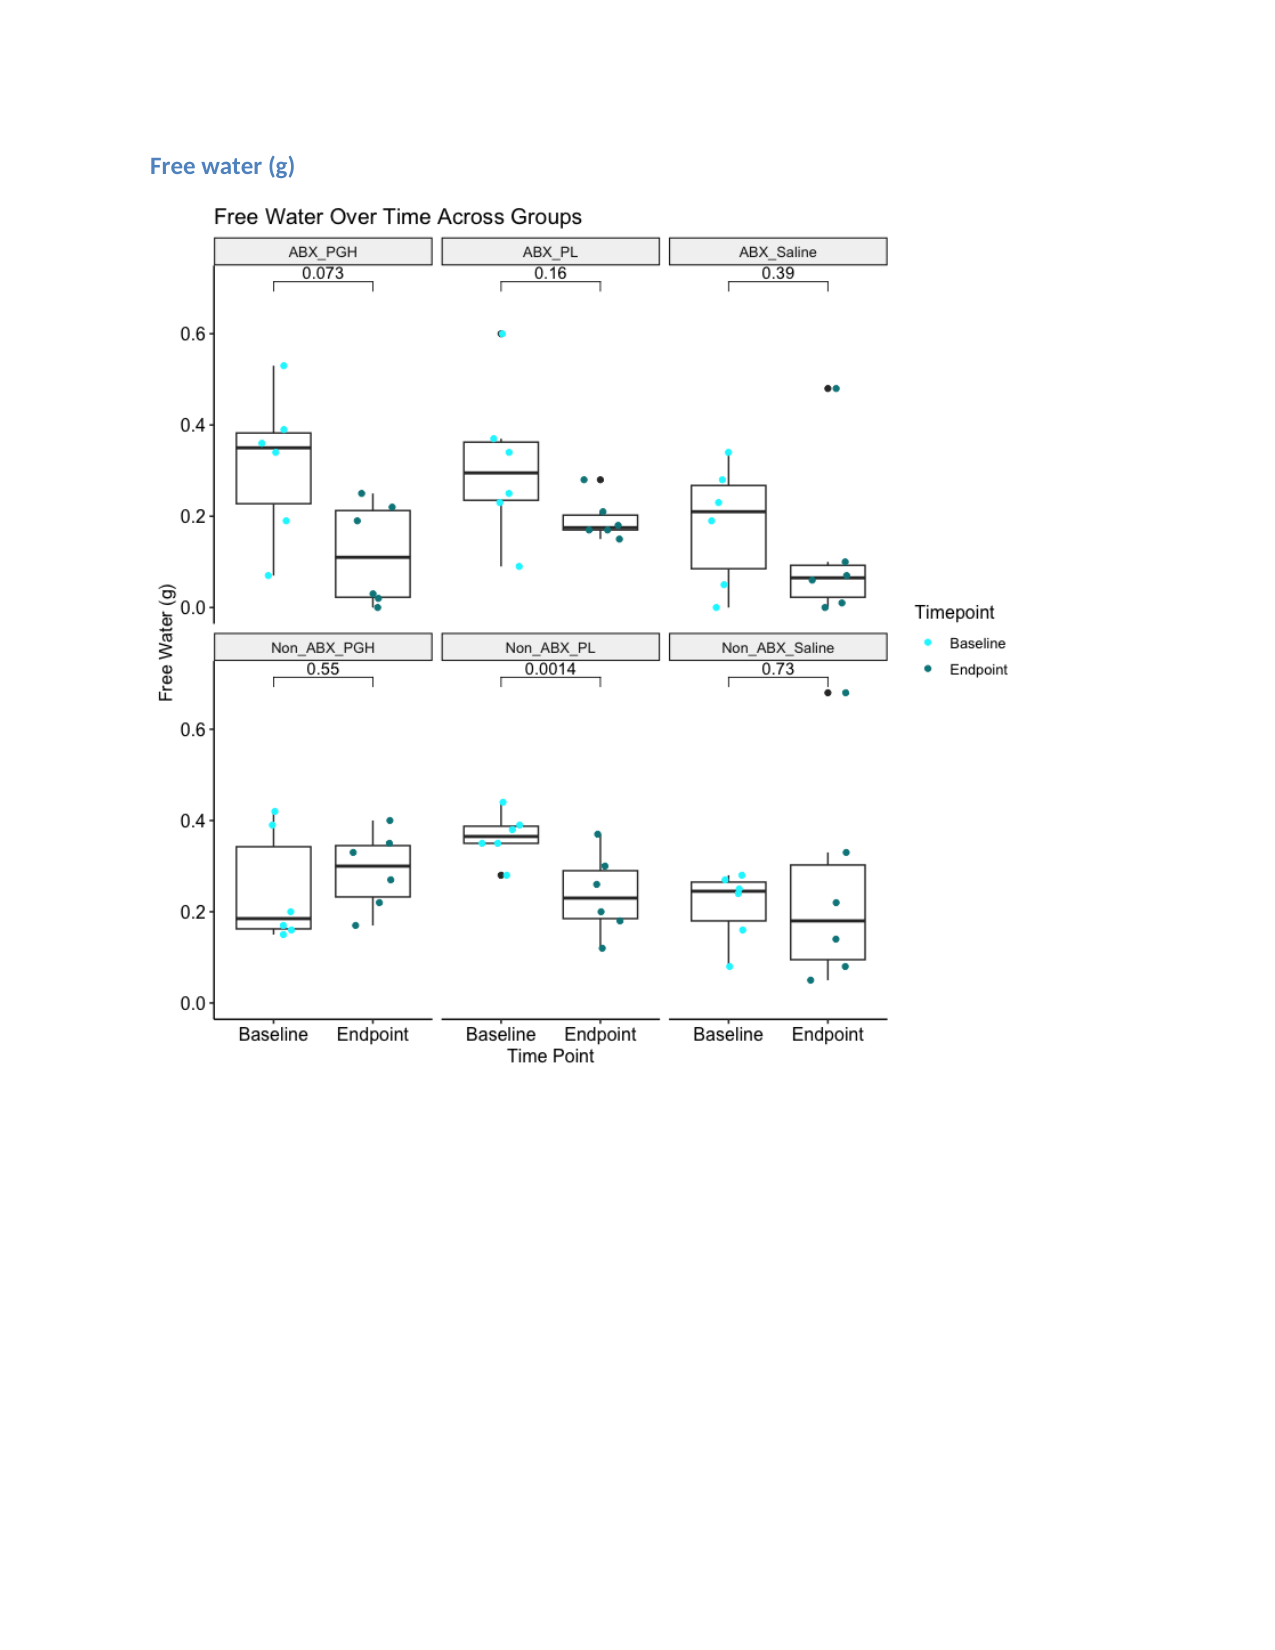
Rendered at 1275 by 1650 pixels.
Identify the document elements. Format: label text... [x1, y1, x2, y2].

subtitle Free water (g) [150, 150, 1125, 181]
picture [150, 199, 1025, 1075]
